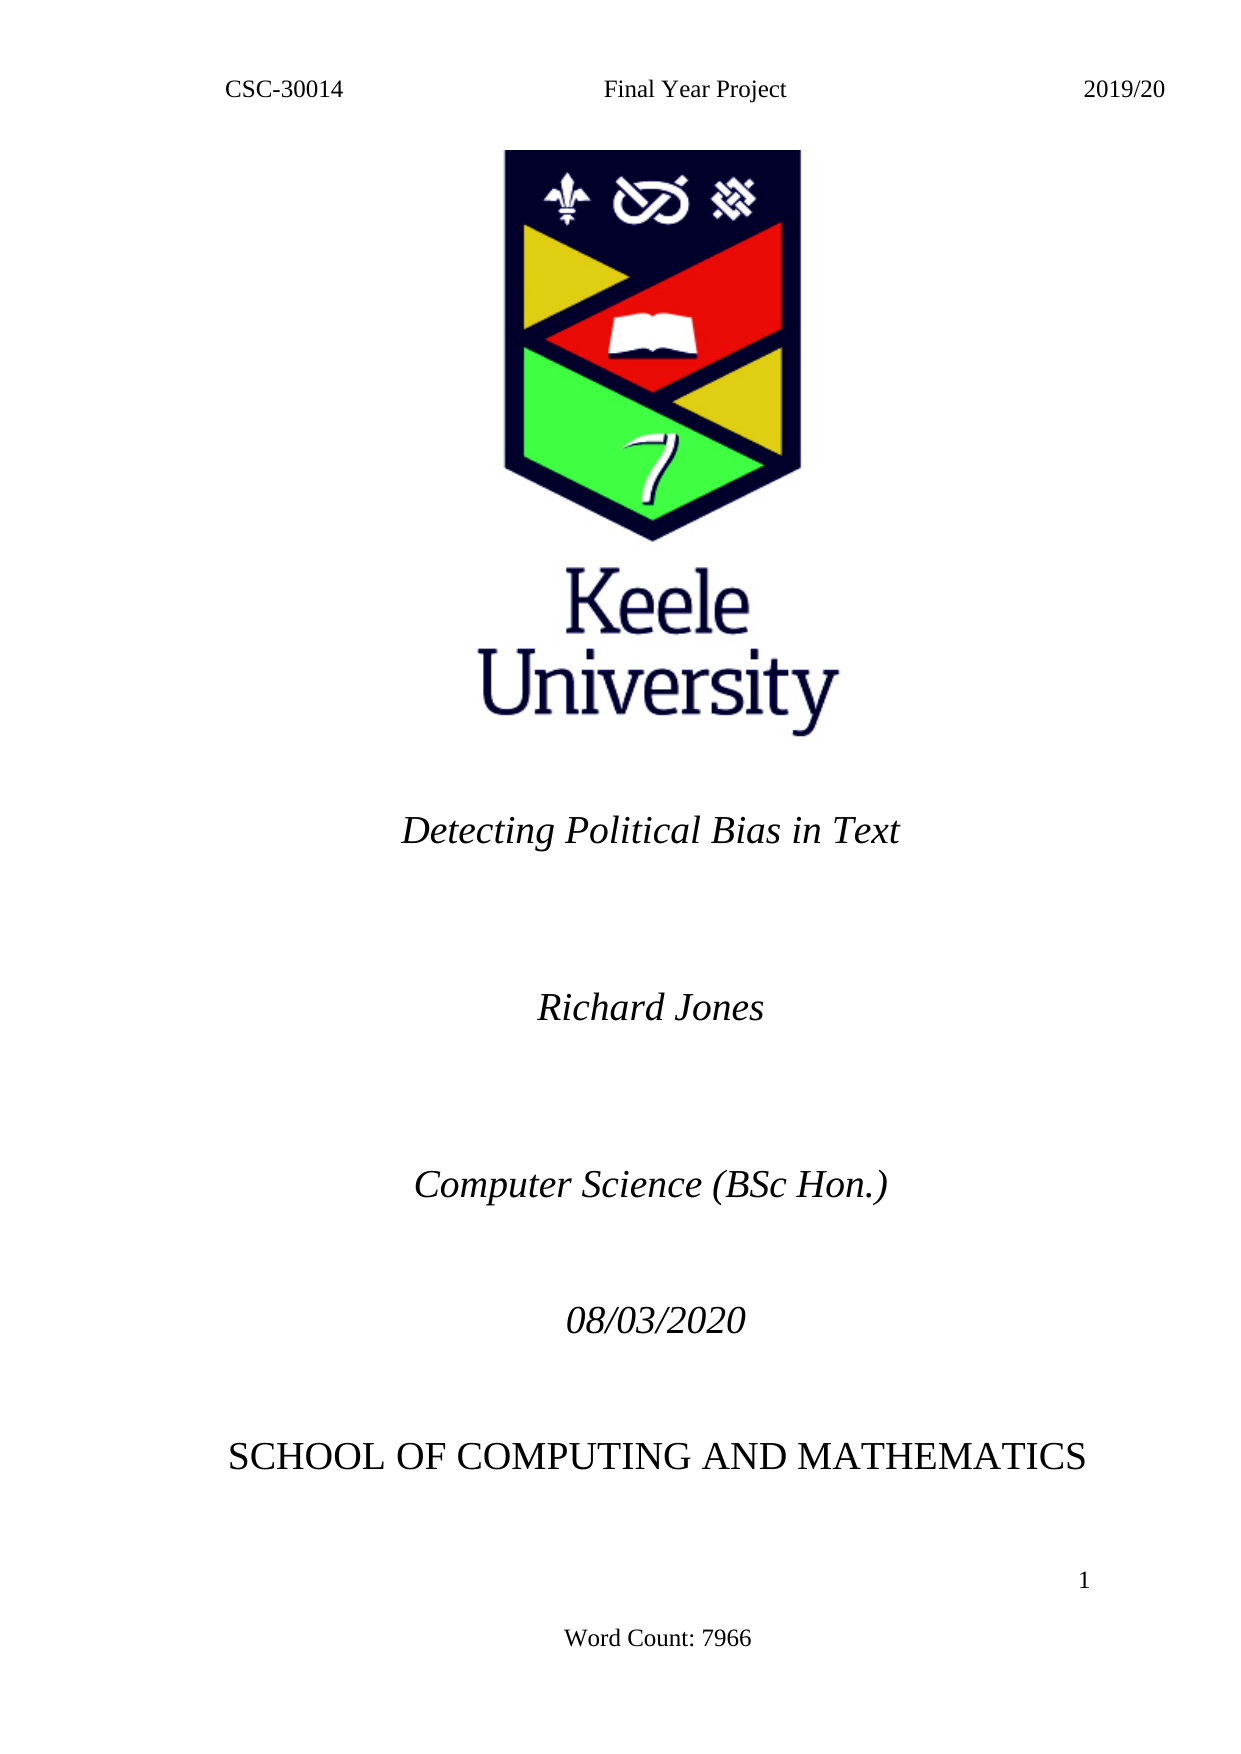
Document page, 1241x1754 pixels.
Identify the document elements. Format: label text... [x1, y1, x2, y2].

text Computer Science (BSc Hon.) [225, 1160, 1090, 1251]
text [225, 1387, 1090, 1523]
text Richard Jones [225, 983, 1090, 1087]
text 08/03/2020 [225, 1296, 1090, 1342]
picture [457, 150, 859, 762]
